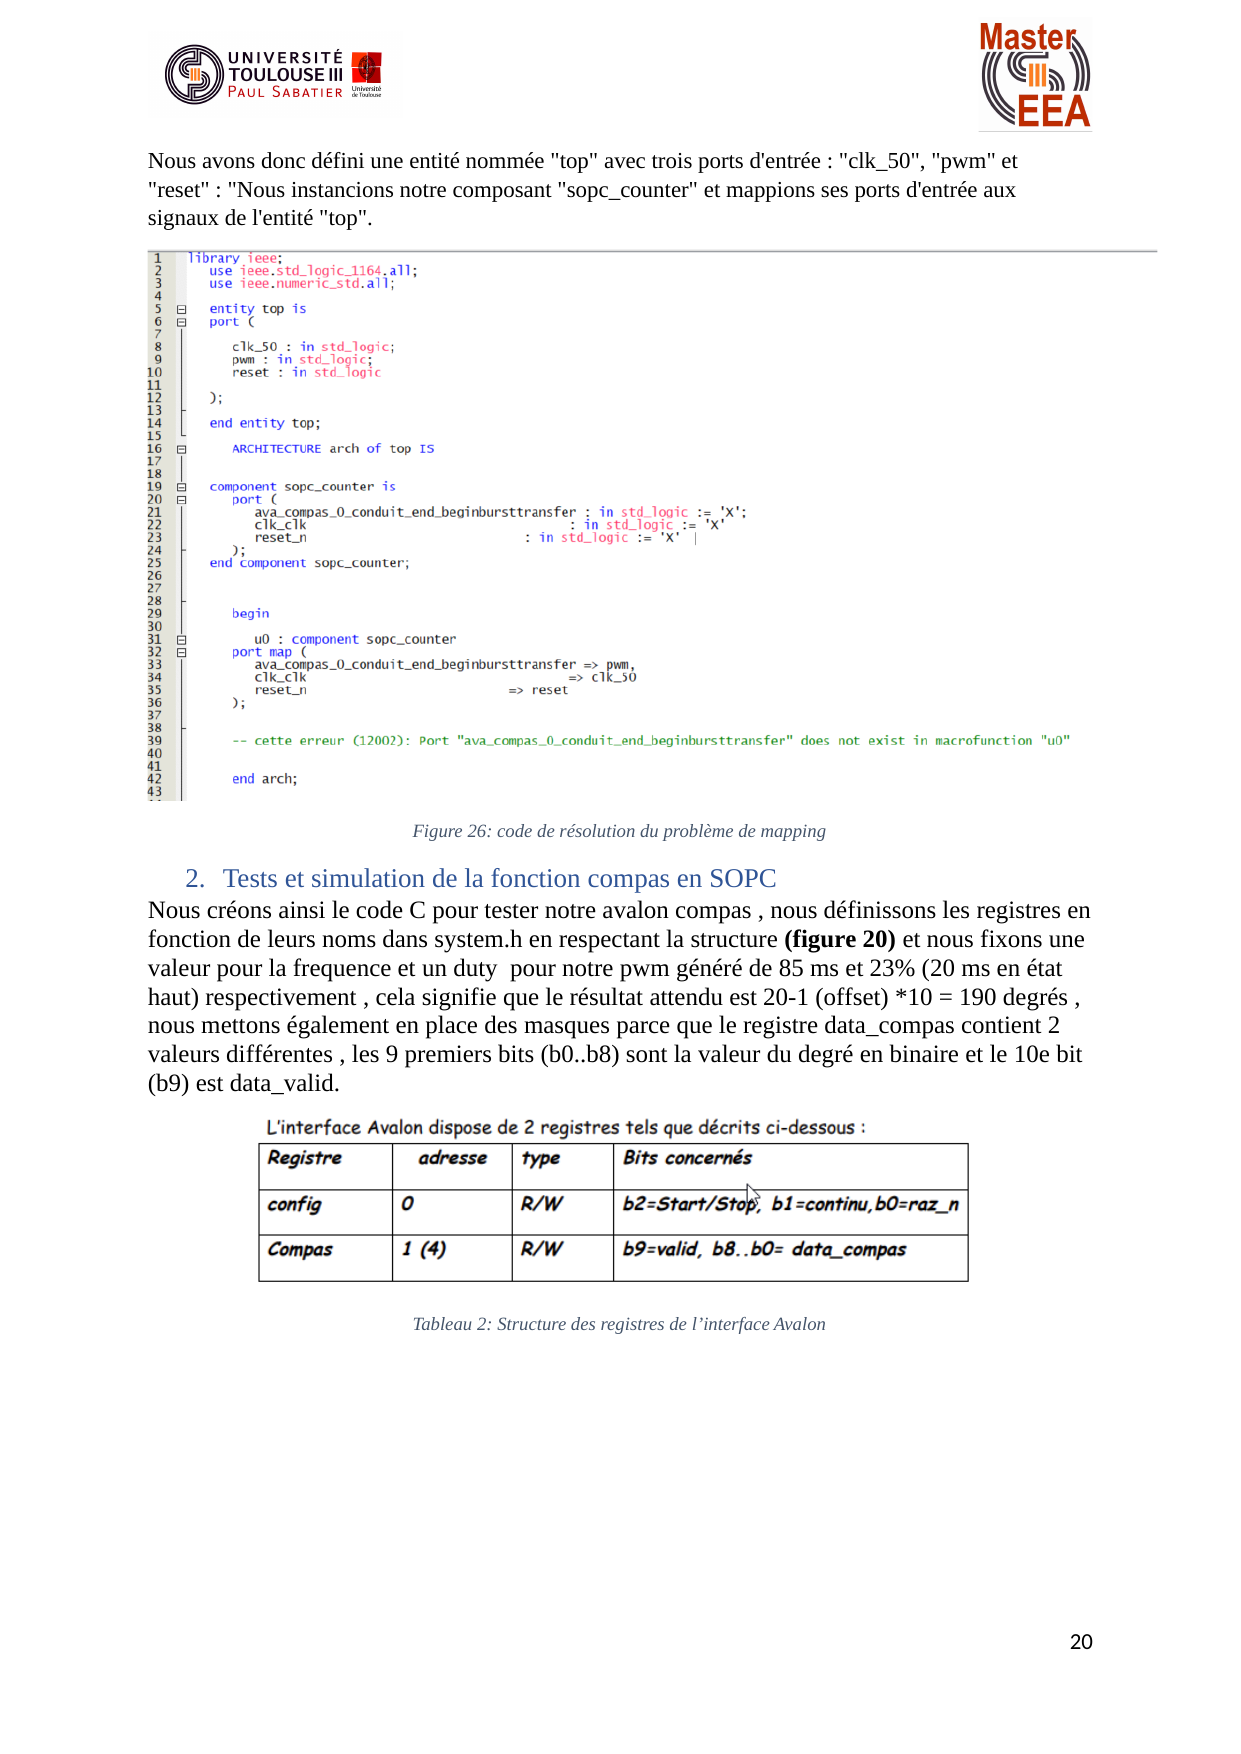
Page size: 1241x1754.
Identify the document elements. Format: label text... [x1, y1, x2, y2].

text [148, 148, 1093, 231]
text Figure 26: code de résolution du problème de mapping [148, 819, 1093, 841]
picture [247, 1113, 993, 1297]
picture [978, 17, 1093, 132]
picture [147, 31, 403, 118]
subtitle Tests et simulation de la fonction compas en SOPC [185, 862, 1093, 893]
picture [147, 249, 1158, 801]
text Tableau 2: Structure des registres de l’interface Avalon [148, 1313, 1093, 1335]
text Nous créons ainsi le code C pour tester notre avalon compas , nous définissons les registres en fonction de leurs noms dans system.h en respectant la structure (figure 20) et nous fixons une valeur pour la frequence et un duty pour notre pwm généré de 85 ms et 23% (20 ms en état haut) respectivement , cela signifie que le résultat attendu est 20-1 (offset) *10 = 190 degrés , nous mettons également en place des masques parce que le registre data_compas contient 2 valeurs différentes , les 9 premiers bits (b0..b8) sont la valeur du degré en binaire et le 10e bit (b9) est data_valid. [148, 896, 1093, 1097]
